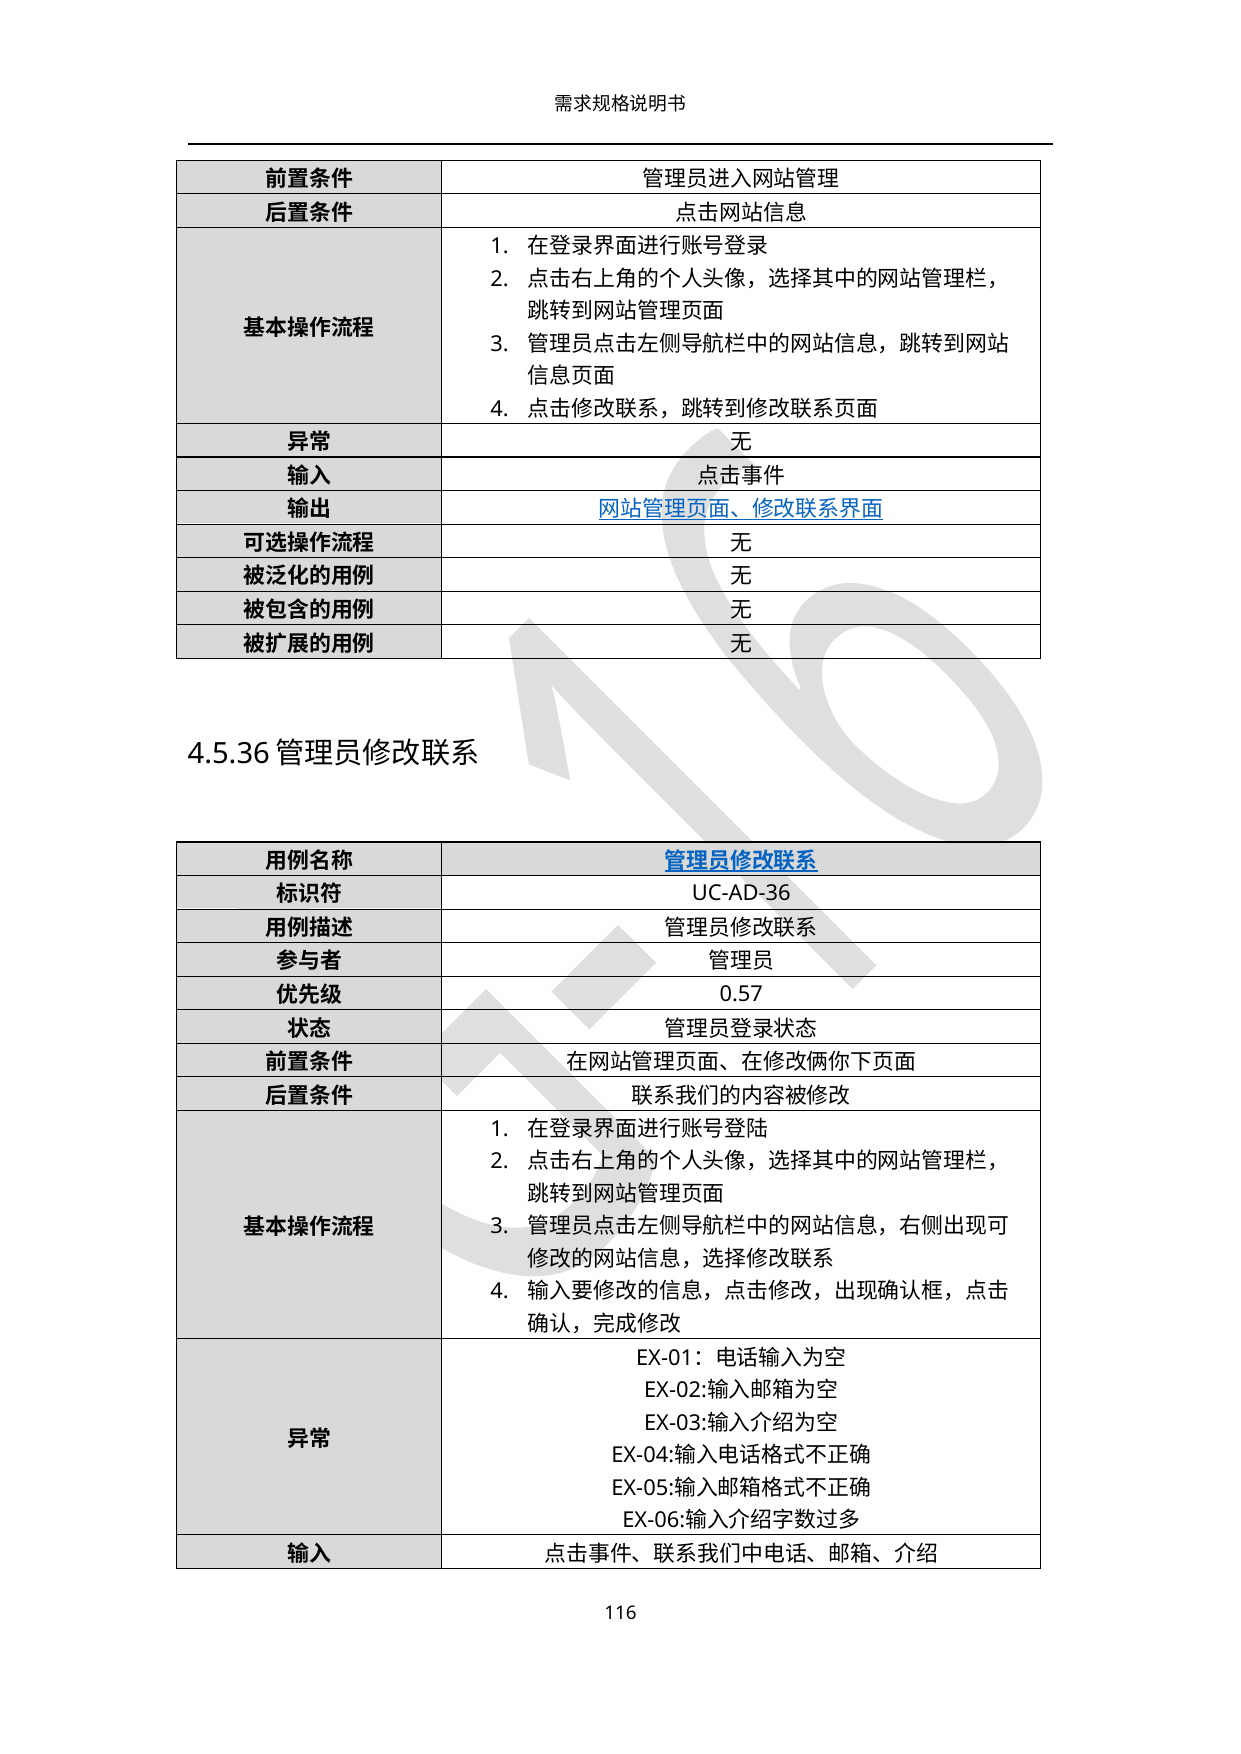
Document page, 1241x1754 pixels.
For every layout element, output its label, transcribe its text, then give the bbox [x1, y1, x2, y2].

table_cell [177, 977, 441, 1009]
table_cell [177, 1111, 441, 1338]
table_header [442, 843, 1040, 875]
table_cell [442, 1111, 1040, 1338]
subtitle 管理员修改联系 [187, 718, 1053, 783]
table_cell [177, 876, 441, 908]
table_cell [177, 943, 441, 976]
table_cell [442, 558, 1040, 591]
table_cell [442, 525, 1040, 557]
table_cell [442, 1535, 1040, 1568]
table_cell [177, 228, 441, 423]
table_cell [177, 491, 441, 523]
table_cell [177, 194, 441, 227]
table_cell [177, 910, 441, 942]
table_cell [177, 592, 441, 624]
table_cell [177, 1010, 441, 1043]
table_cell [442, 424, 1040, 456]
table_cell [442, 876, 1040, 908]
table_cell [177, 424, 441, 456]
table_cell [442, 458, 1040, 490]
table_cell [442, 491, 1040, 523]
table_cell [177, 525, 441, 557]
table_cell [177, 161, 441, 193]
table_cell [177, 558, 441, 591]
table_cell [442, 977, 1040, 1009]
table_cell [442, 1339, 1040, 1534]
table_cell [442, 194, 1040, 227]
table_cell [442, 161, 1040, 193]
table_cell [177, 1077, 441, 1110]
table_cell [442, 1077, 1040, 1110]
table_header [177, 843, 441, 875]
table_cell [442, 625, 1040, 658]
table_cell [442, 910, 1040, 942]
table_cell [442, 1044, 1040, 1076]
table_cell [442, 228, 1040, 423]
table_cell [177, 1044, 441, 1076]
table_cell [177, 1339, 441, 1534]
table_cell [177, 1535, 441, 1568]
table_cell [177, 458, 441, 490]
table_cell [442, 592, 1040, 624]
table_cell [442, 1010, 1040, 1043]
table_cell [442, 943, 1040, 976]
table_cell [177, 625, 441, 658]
